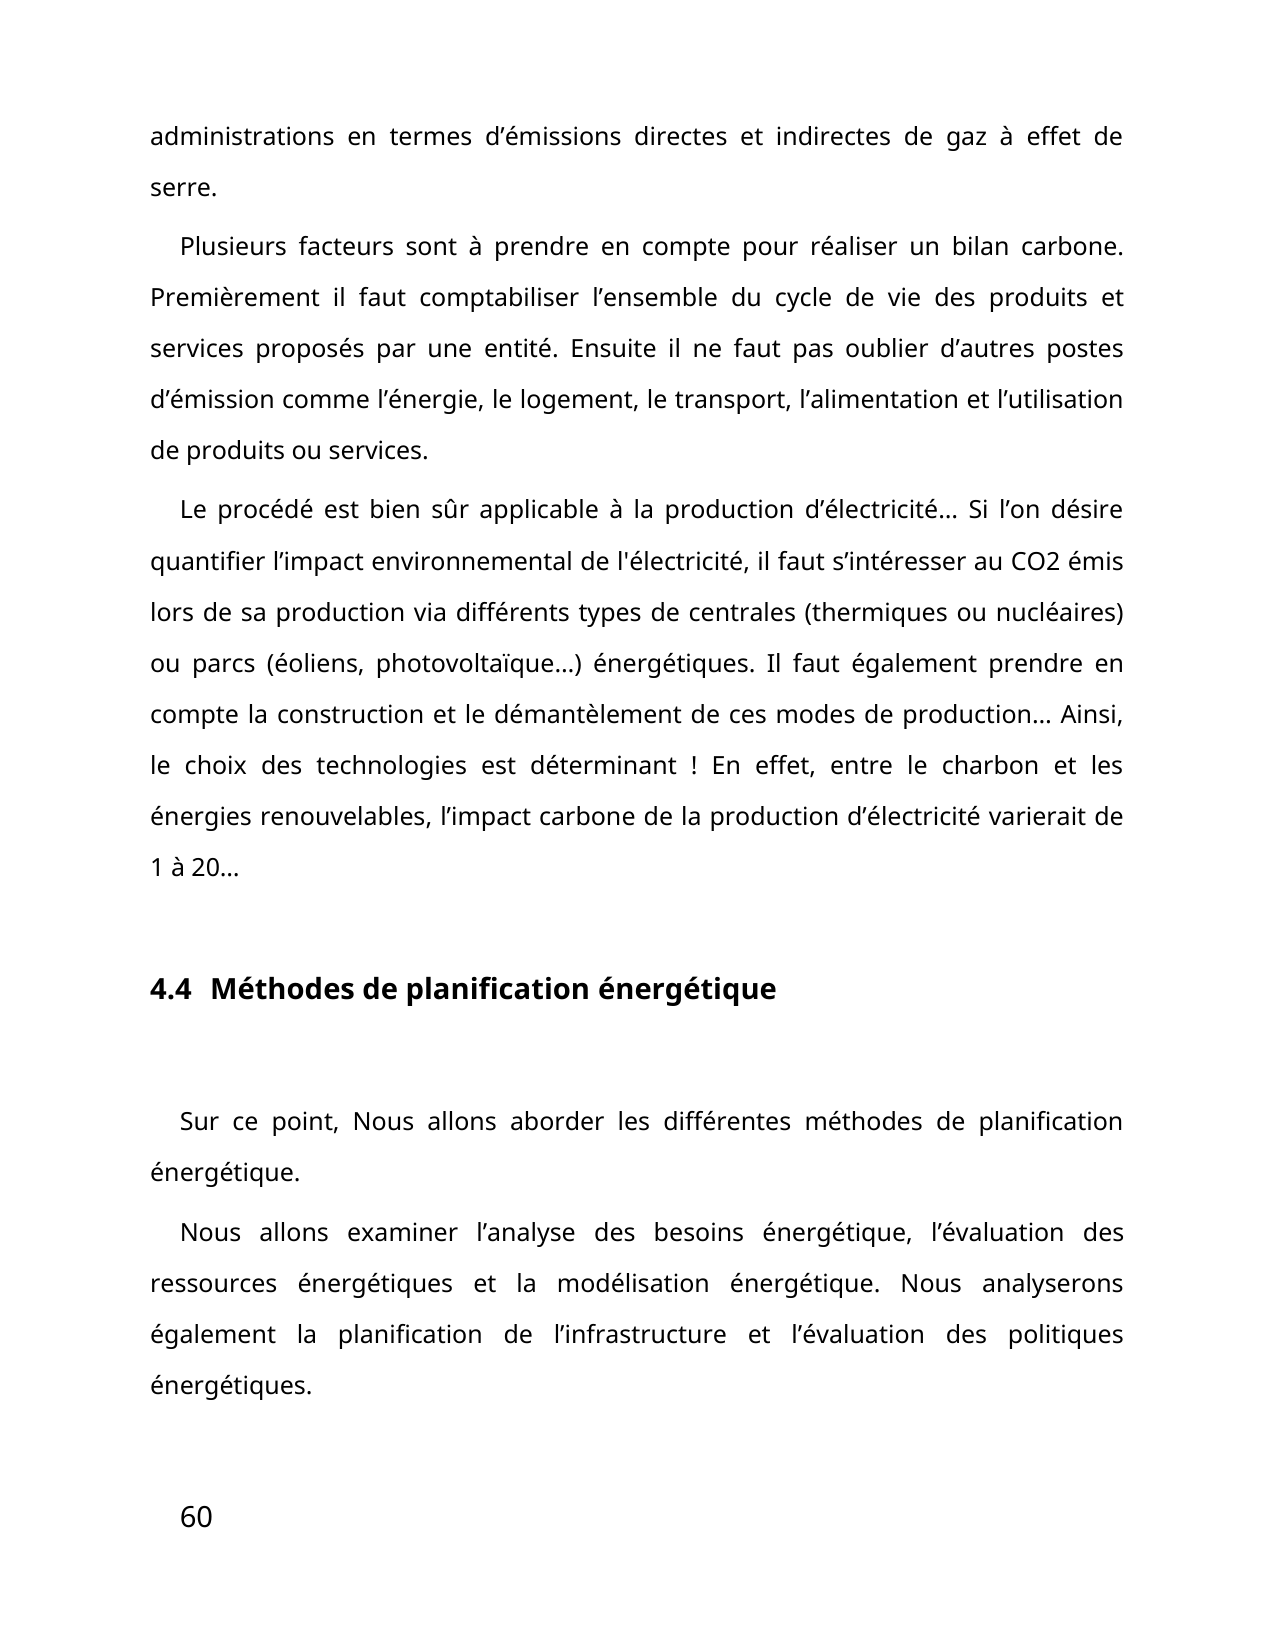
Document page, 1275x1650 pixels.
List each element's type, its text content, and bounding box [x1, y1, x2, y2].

text Le procédé est bien sûr applicable à la production d’électricité… Si l’on désire quantifier l’impact environnemental de l'électricité, il faut s’intéresser au CO2 émis lors de sa production via différents types de centrales (thermiques ou nucléaires) ou parcs (éoliens, photovoltaïque…) énergétiques. Il faut également prendre en compte la construction et le démantèlement de ces modes de production… Ainsi, le choix des technologies est déterminant ! En effet, entre le charbon et les énergies renouvelables, l’impact carbone de la production d’électricité varierait de 1 à 20… [150, 492, 1125, 883]
text Sur ce point, Nous allons aborder les différentes méthodes de planification énergétique. [150, 1104, 1125, 1189]
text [150, 118, 1125, 203]
text Plusieurs facteurs sont à prendre en compte pour réaliser un bilan carbone. Premièrement il faut comptabiliser l’ensemble du cycle de vie des produits et services proposés par une entité. Ensuite il ne faut pas oublier d’autres postes d’émission comme l’énergie, le logement, le transport, l’alimentation et l’utilisation de produits ou services. [150, 228, 1125, 467]
subtitle Méthodes de planification énergétique [150, 968, 1125, 1008]
text Nous allons examiner l’analyse des besoins énergétique, l’évaluation des ressources énergétiques et la modélisation énergétique. Nous analyserons également la planification de l’infrastructure et l’évaluation des politiques énergétiques. [150, 1214, 1125, 1401]
